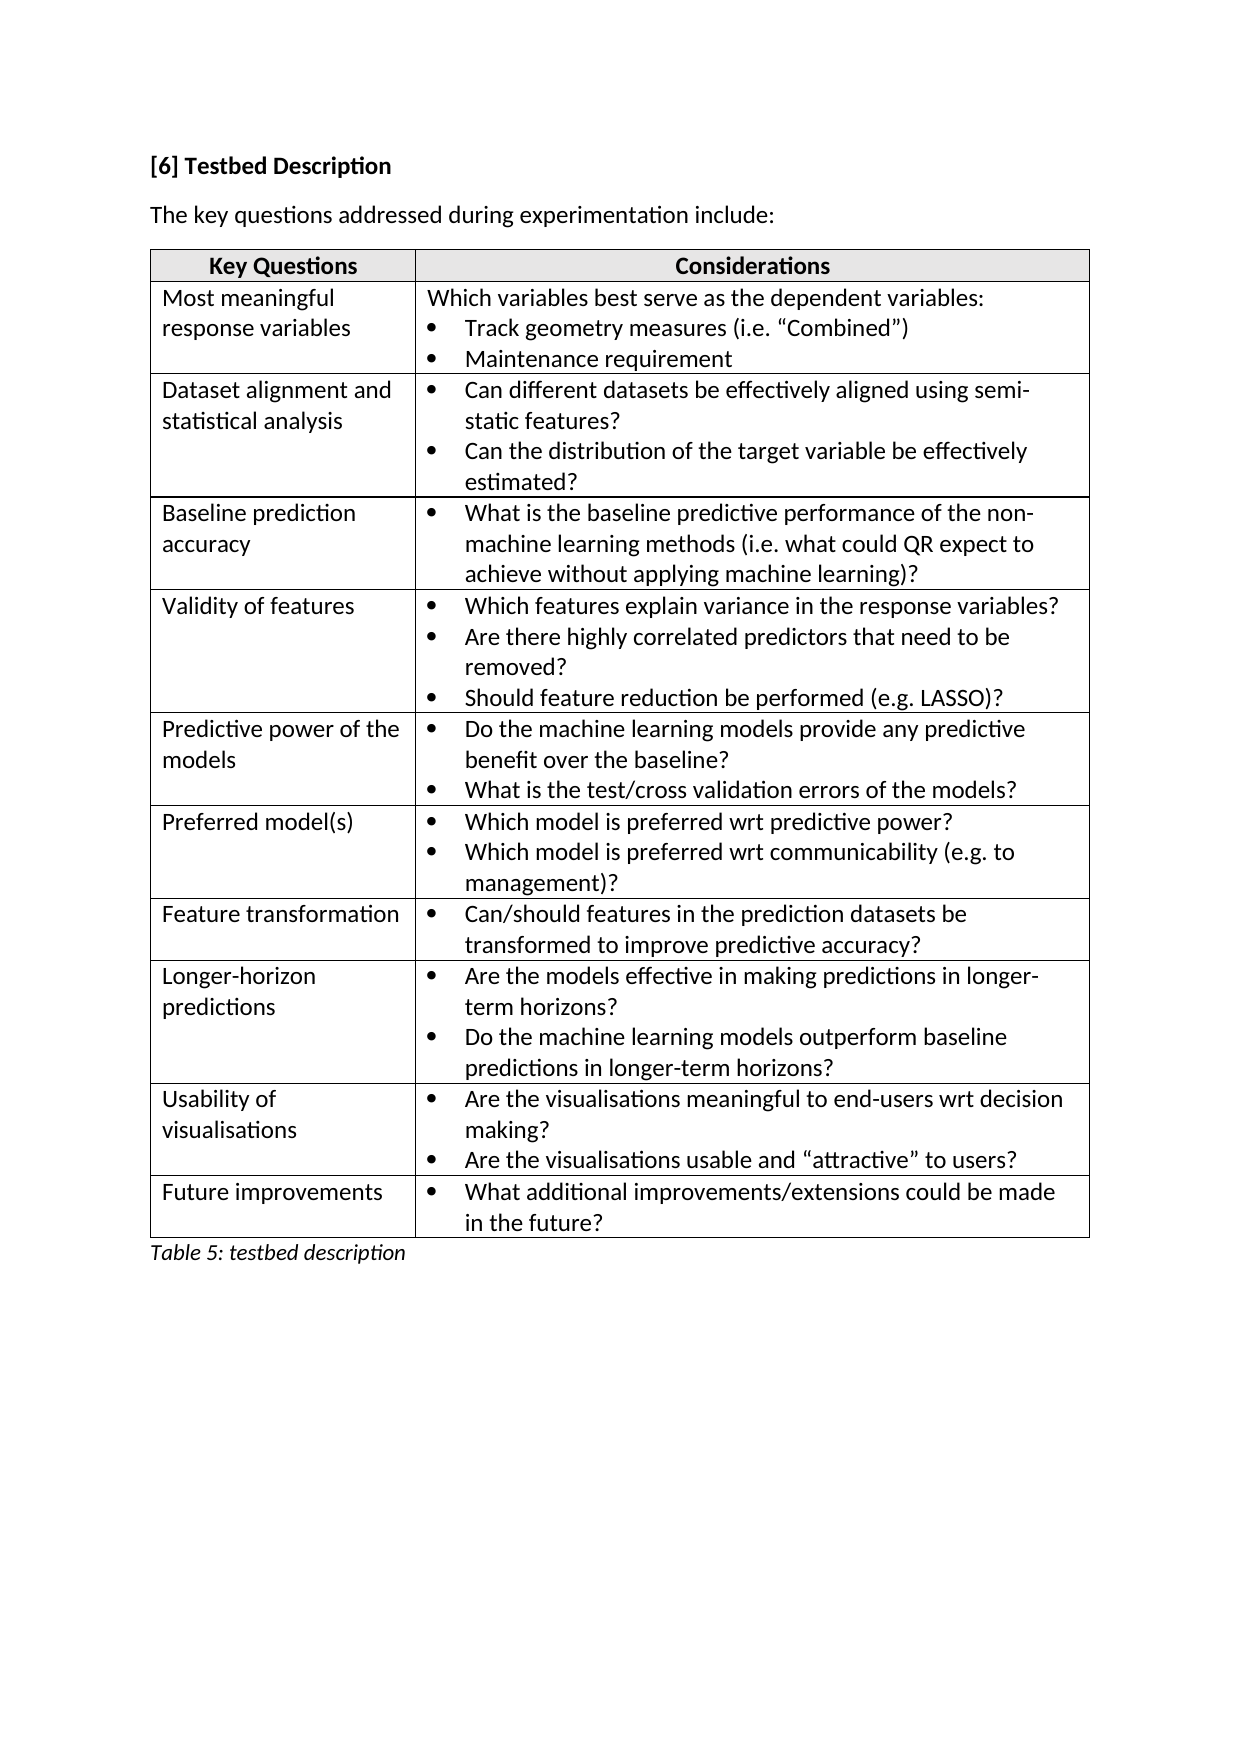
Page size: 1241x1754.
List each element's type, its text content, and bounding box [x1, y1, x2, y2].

text Table 5: testbed description [150, 1238, 1090, 1266]
table_cell Can/should features in the prediction datasets be transformed to improve predictive accuracy? [416, 899, 1089, 959]
table_cell Usability of visualisations [151, 1084, 415, 1175]
table_cell Feature transformation [151, 899, 415, 959]
table_cell Do the machine learning models provide any predictive benefit over the baseline? What is the test/cross validation errors of the models? [416, 713, 1089, 805]
table_cell Are the visualisations meaningful to end-users wrt decision making? Are the visualisations usable and “attractive” to users? [416, 1084, 1089, 1175]
table_cell Longer-horizon predictions [151, 961, 415, 1083]
table_cell What is the baseline predictive performance of the non-machine learning methods (i.e. what could QR expect to achieve without applying machine learning)? [416, 498, 1089, 589]
table_cell Preferred model(s) [151, 806, 415, 897]
table_header Considerations [416, 250, 1089, 281]
table_cell Dataset alignment and statistical analysis [151, 374, 415, 496]
table_cell Validity of features [151, 590, 415, 712]
table_header Key Questions [151, 250, 415, 281]
table_cell Most meaningful response variables [151, 282, 415, 373]
table_cell Which features explain variance in the response variables? Are there highly correlated predictors that need to be removed? Should feature reduction be performed (e.g. LASSO)? [416, 590, 1089, 712]
table_cell What additional improvements/extensions could be made in the future? [416, 1176, 1089, 1237]
table_cell Baseline prediction accuracy [151, 498, 415, 589]
table_cell Are the models effective in making predictions in longer-term horizons? Do the machine learning models outperform baseline predictions in longer-term horizons? [416, 961, 1089, 1083]
table_cell Which model is preferred wrt predictive power? Which model is preferred wrt communicability (e.g. to management)? [416, 806, 1089, 897]
table_cell Future improvements [151, 1176, 415, 1237]
table_cell Predictive power of the models [151, 713, 415, 805]
text [6] Testbed Description [150, 150, 1090, 181]
table_cell Which variables best serve as the dependent variables: Track geometry measures (i.e. “Combined”) Maintenance requirement [416, 282, 1089, 373]
text The key questions addressed during experimentation include: [150, 199, 1090, 230]
table_cell Can different datasets be effectively aligned using semi-static features? Can the distribution of the target variable be effectively estimated? [416, 374, 1089, 496]
